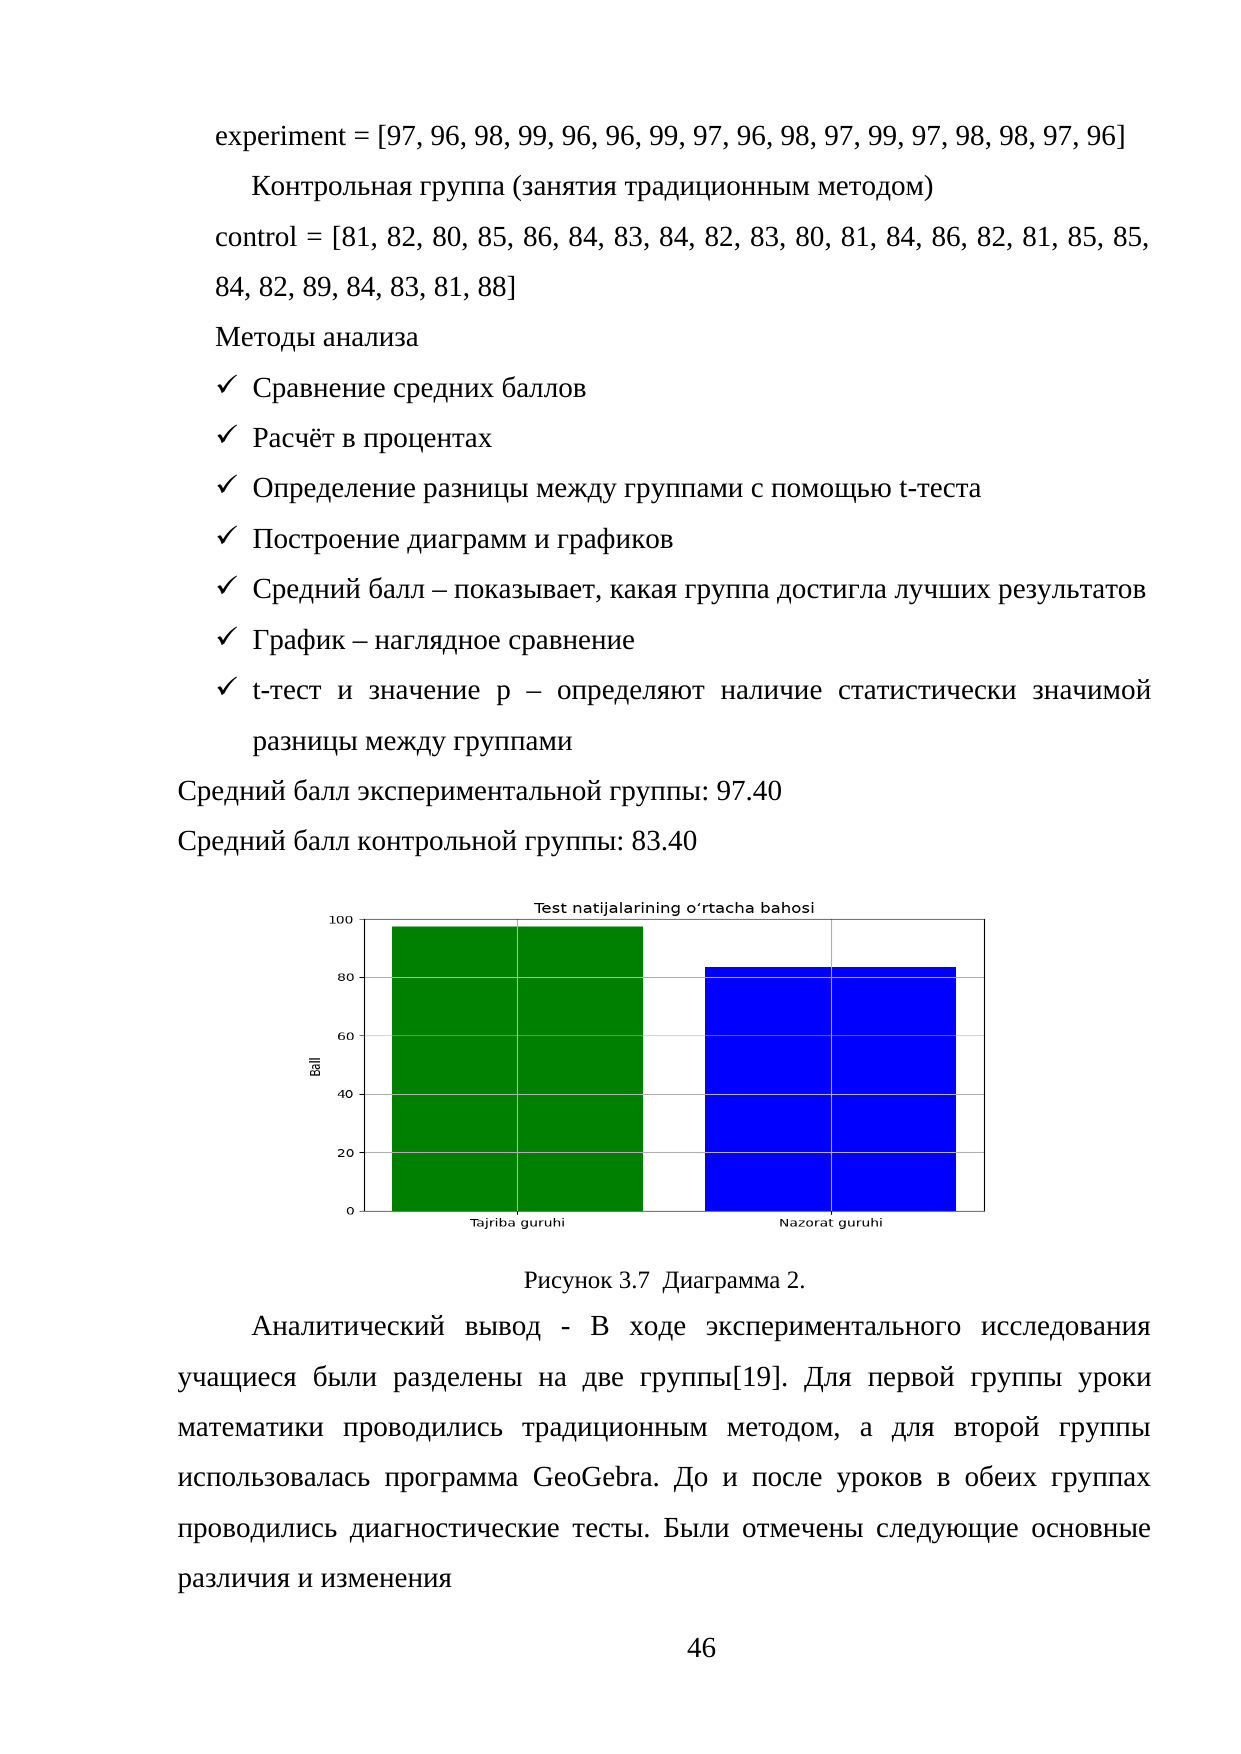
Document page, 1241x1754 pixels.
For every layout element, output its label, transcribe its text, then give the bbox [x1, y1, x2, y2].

list Расчёт в процентах [215, 420, 1152, 454]
text Аналитический вывод - В ходе экспериментального исследования учащиеся были разделены на две группы[19]. Для первой группы уроки математики проводились традиционным методом, а для второй группы использовалась программа GeoGebra. До и после уроков в обеих группах проводились диагностические тесты. Были отмечены следующие основные различия и изменения [177, 1308, 1152, 1594]
text Средний балл контрольной группы: 83.40 [177, 823, 1152, 857]
text Контрольная группа (занятия традиционным методом) [215, 168, 1152, 202]
list Построение диаграмм и графиков [215, 521, 1152, 554]
text control = [81, 82, 80, 85, 86, 84, 83, 84, 82, 83, 80, 81, 84, 86, 82, 81, 85, 85, 84, 82, 89, 84, 83, 81, 88] [215, 219, 1152, 303]
list Сравнение средних баллов [215, 370, 1152, 403]
text Методы анализа [177, 319, 1152, 353]
text Средний балл экспериментальной группы: 97.40 [177, 773, 1152, 806]
list График – наглядное сравнение [215, 622, 1152, 655]
text Рисунок 3.7 Диаграмма 2. [177, 1265, 1152, 1294]
list t-тест и значение p – определяют наличие статистически значимой разницы между группами [215, 672, 1152, 756]
picture [264, 873, 1065, 1252]
list Определение разницы между группами с помощью t-теста [215, 471, 1152, 504]
text experiment = [97, 96, 98, 99, 96, 96, 99, 97, 96, 98, 97, 99, 97, 98, 98, 97, 96] [215, 118, 1152, 152]
list Средний балл – показывает, какая группа достигла лучших результатов [215, 571, 1152, 605]
